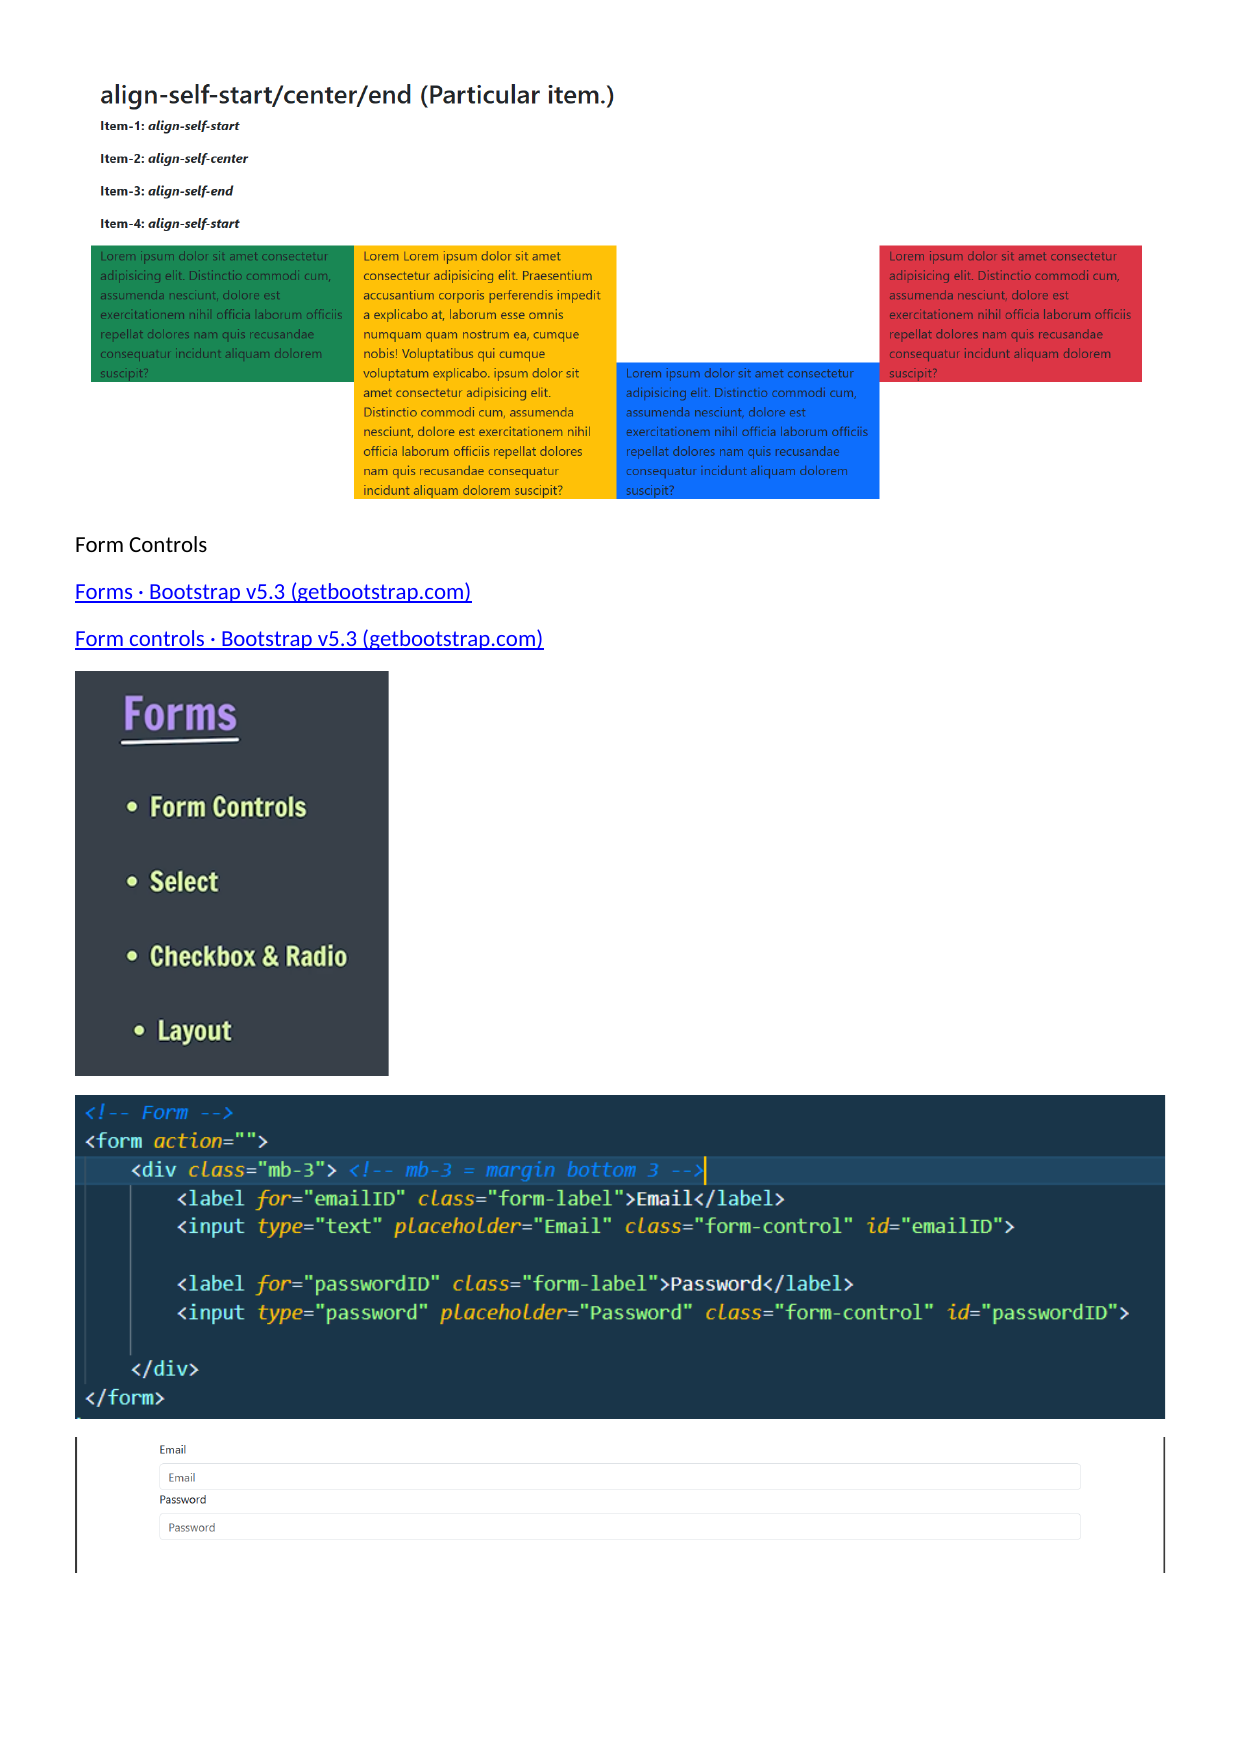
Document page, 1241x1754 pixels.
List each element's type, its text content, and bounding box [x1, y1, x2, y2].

picture [75, 671, 389, 1076]
text Form Controls [75, 530, 1165, 558]
picture [75, 75, 1166, 512]
text Forms · Bootstrap v5.3 (getbootstrap.com) [75, 577, 1165, 605]
picture [75, 1095, 1166, 1419]
text Form controls · Bootstrap v5.3 (getbootstrap.com) [75, 624, 1165, 652]
picture [75, 1437, 1166, 1573]
